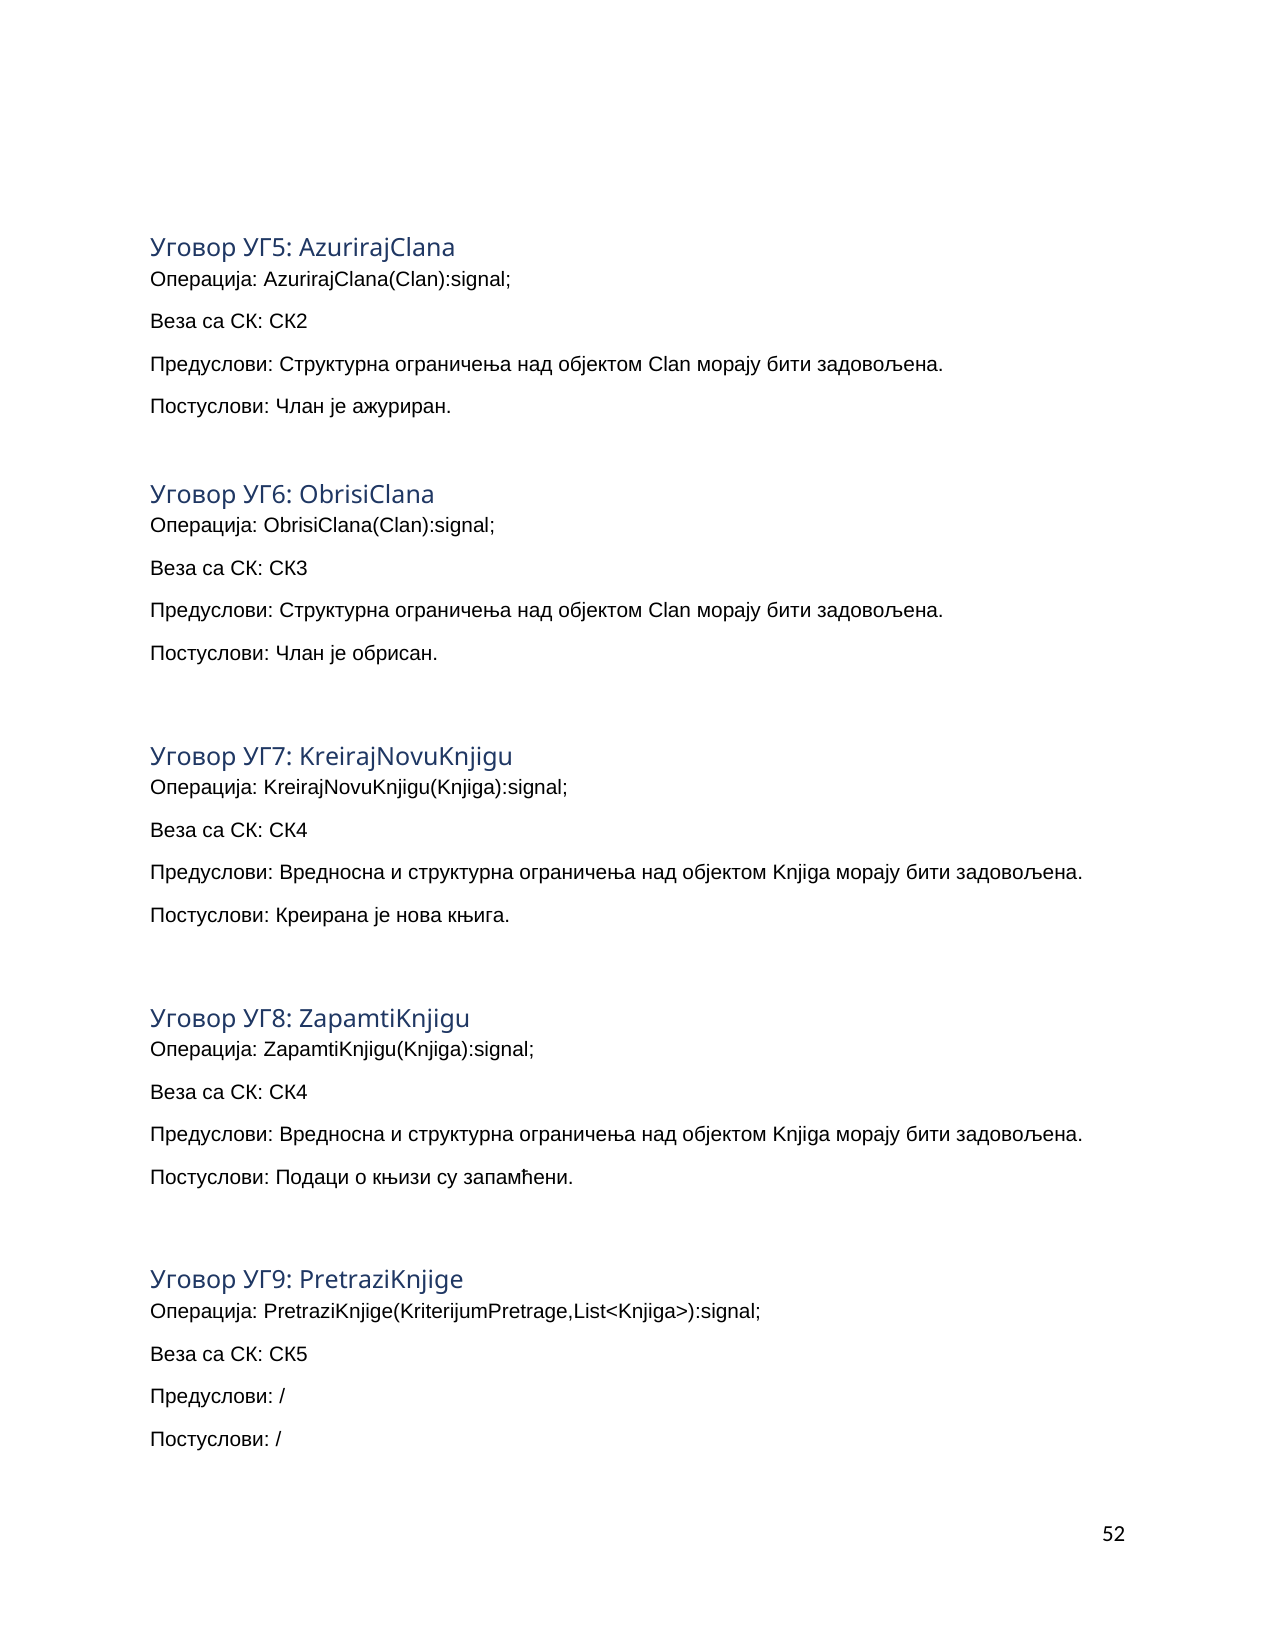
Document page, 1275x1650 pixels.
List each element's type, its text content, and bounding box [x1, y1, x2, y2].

text Постуслови: Члан је обрисан. [150, 641, 1125, 665]
subtitle Уговор УГ7: KreirajNovuKnjigu [150, 738, 1125, 772]
text Предуслови: Структурна ограничења над објектом Clan морају бити задовољена. [150, 598, 1125, 622]
text Постуслови: Подаци о књизи су запамћени. [150, 1164, 1125, 1188]
text Операција: ZapamtiKnjigu(Knjiga):signal; [150, 1037, 1125, 1061]
subtitle Уговор УГ6: ObrisiClana [150, 476, 1125, 511]
text Операција: ObrisiClana(Clan):signal; [150, 513, 1125, 537]
text Веза са СК: СК5 [150, 1341, 1125, 1365]
text Операција: KreirajNovuKnjigu(Knjiga):signal; [150, 775, 1125, 799]
text Операција: PretraziKnjige(KriterijumPretrage,List<Knjiga>):signal; [150, 1299, 1125, 1323]
subtitle Уговор УГ8: ZapamtiKnjigu [150, 1000, 1125, 1034]
subtitle Уговор УГ5: AzurirajClana [150, 230, 1125, 264]
text Операција: AzurirajClana(Clan):signal; [150, 267, 1125, 291]
text Постуслови: Члан је ажуриран. [150, 394, 1125, 418]
text Веза са СК: СК4 [150, 818, 1125, 842]
text Веза са СК: СК2 [150, 309, 1125, 333]
subtitle Уговор УГ9: PretraziKnjige [150, 1262, 1125, 1296]
text Предуслови: Вредносна и структурна ограничења над објектом Knjiga морају бити задовољена. [150, 860, 1125, 884]
text Веза са СК: СК3 [150, 556, 1125, 580]
text Предуслови: Вредносна и структурна ограничења над објектом Knjiga морају бити задовољена. [150, 1122, 1125, 1146]
text Постуслови: Креирана је нова књига. [150, 903, 1125, 927]
text Веза са СК: СК4 [150, 1079, 1125, 1103]
text Предуслови: Структурна ограничења над објектом Clan морају бити задовољена. [150, 352, 1125, 376]
text Предуслови: / [150, 1384, 1125, 1408]
text Постуслови: / [150, 1426, 1125, 1450]
